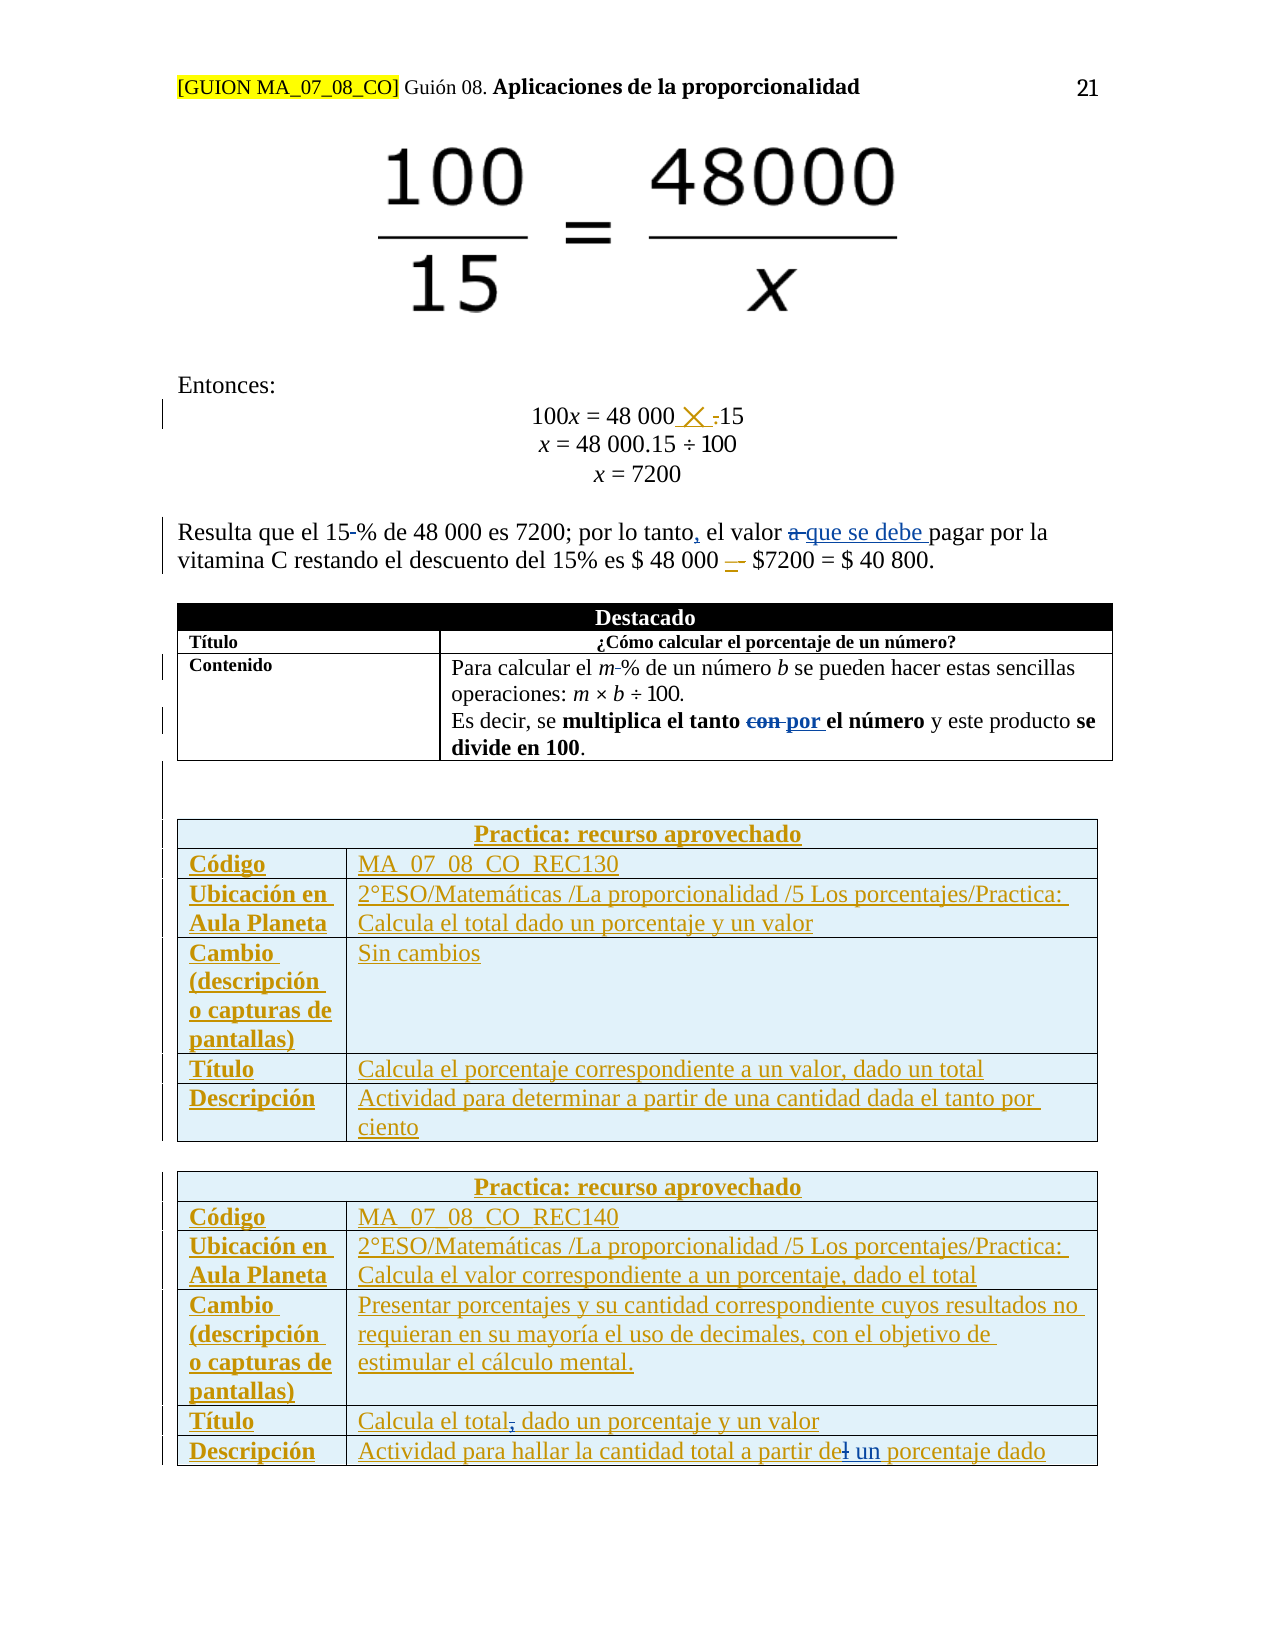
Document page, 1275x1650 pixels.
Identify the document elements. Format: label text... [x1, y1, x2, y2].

table_cell Contenido [178, 654, 439, 760]
text Resulta que el 15% de 48 000 es 7200; por lo tanto el valor pagar por la vitamina C restando el descuento del 15% es $ 48 000 $7200 = $ 40 800. [177, 517, 1098, 574]
picture [378, 147, 898, 313]
text x = 48 000.15 ÷ 100 [177, 429, 1098, 459]
table_header Destacado [178, 604, 1112, 630]
table_cell Título [178, 631, 439, 653]
table_cell Para calcular el m% de un número b se pueden hacer estas sencillas operaciones: m × b ÷ 100. Es decir, se multiplica el tanto el número y este producto se divide en 100. [441, 654, 1112, 760]
table_cell ¿Cómo calcular el porcentaje de un número? [441, 631, 1112, 653]
text 100x = 48 00015 [177, 399, 1098, 429]
text Entonces: [177, 371, 1098, 399]
text x = 7200 [177, 459, 1098, 488]
